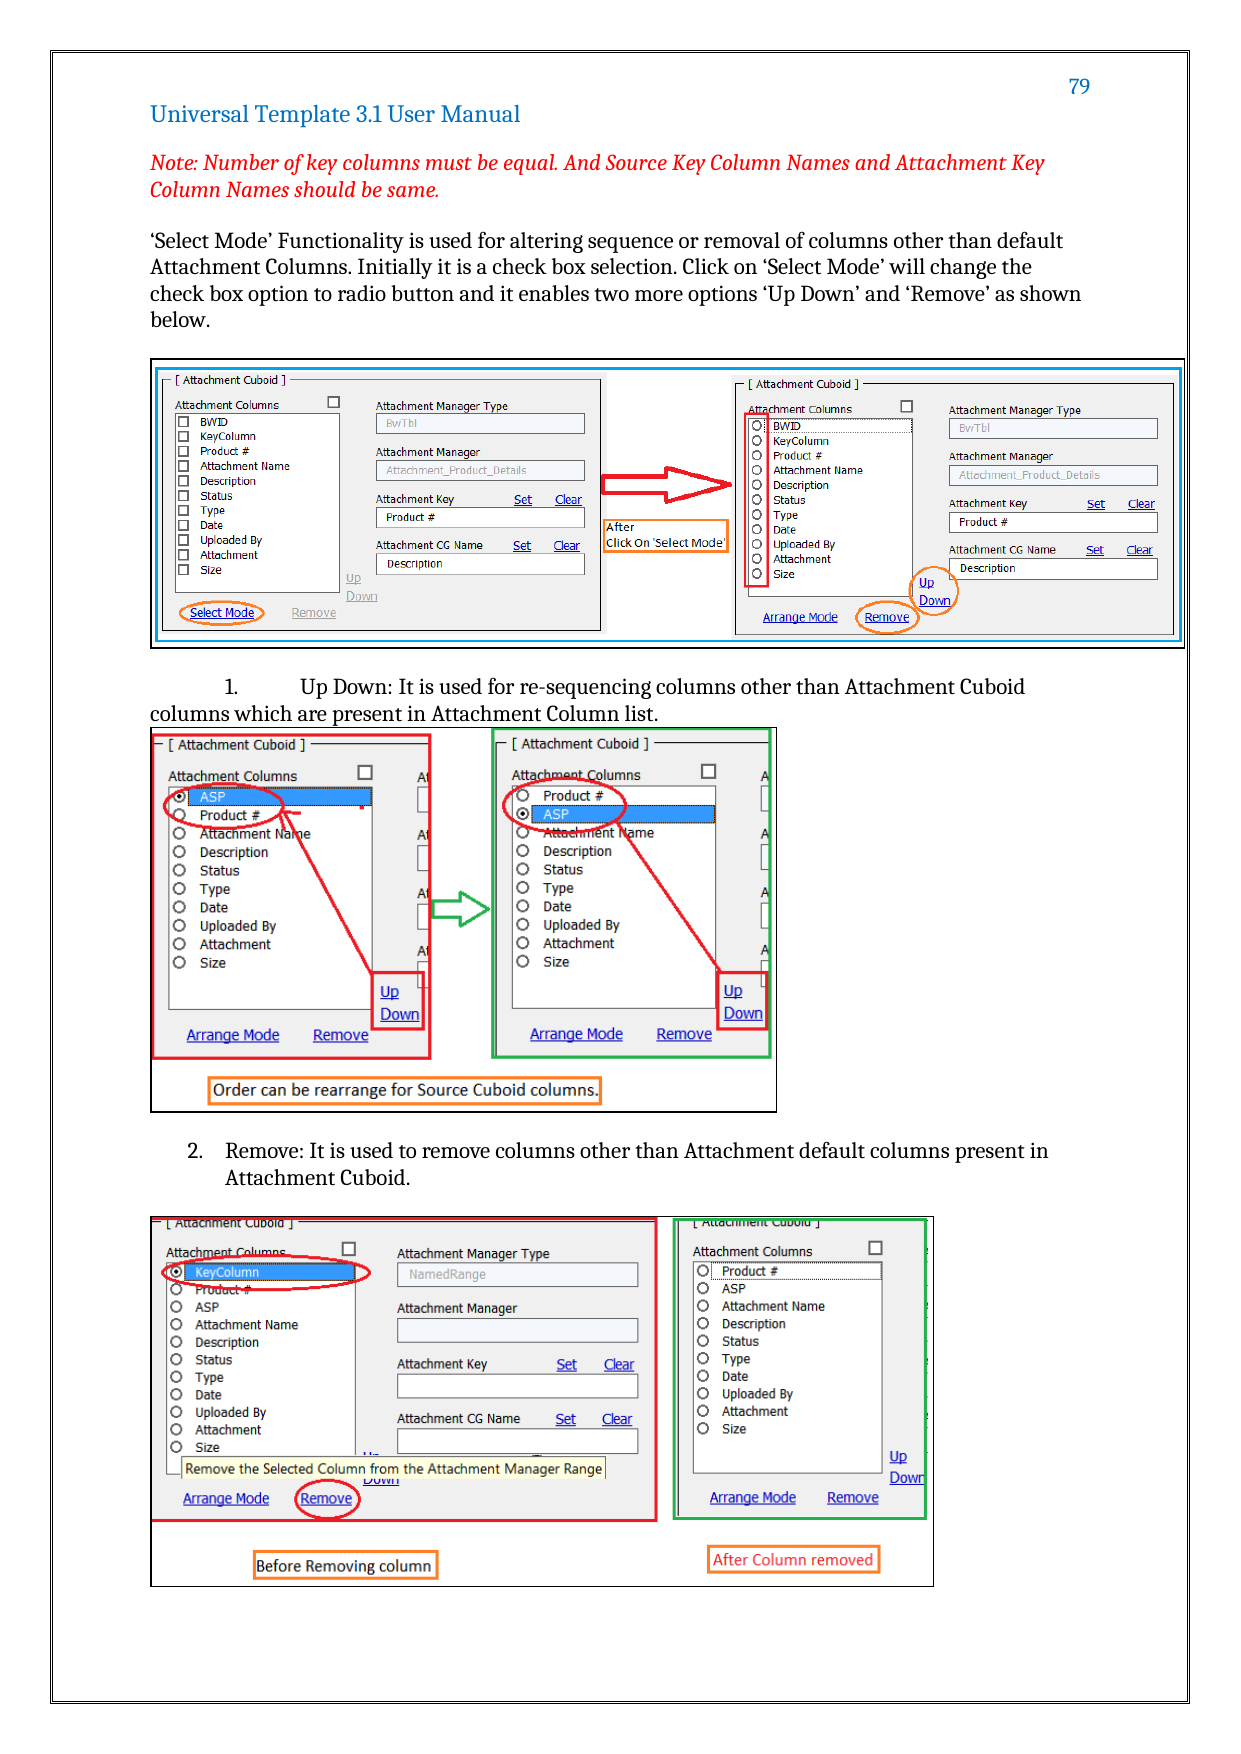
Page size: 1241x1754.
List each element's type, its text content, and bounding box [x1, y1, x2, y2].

text ‘Select Mode’ Functionality is used for altering sequence or removal of columns other than default Attachment Columns. Initially it is a check box selection. Click on ‘Select Mode’ will change the check box option to radio button and it enables two more options ‘Up Down’ and ‘Remove’ as shown below. [150, 228, 1090, 333]
list Remove: It is used to remove columns other than Attachment default columns present in Attachment Cuboid. [187, 1138, 1090, 1191]
text Note: Number of key columns must be equal. And Source Key Column Names and Attachment Key Column Names should be same. [150, 150, 1090, 203]
picture [152, 360, 1184, 647]
picture [152, 728, 776, 1111]
picture [152, 1217, 933, 1586]
